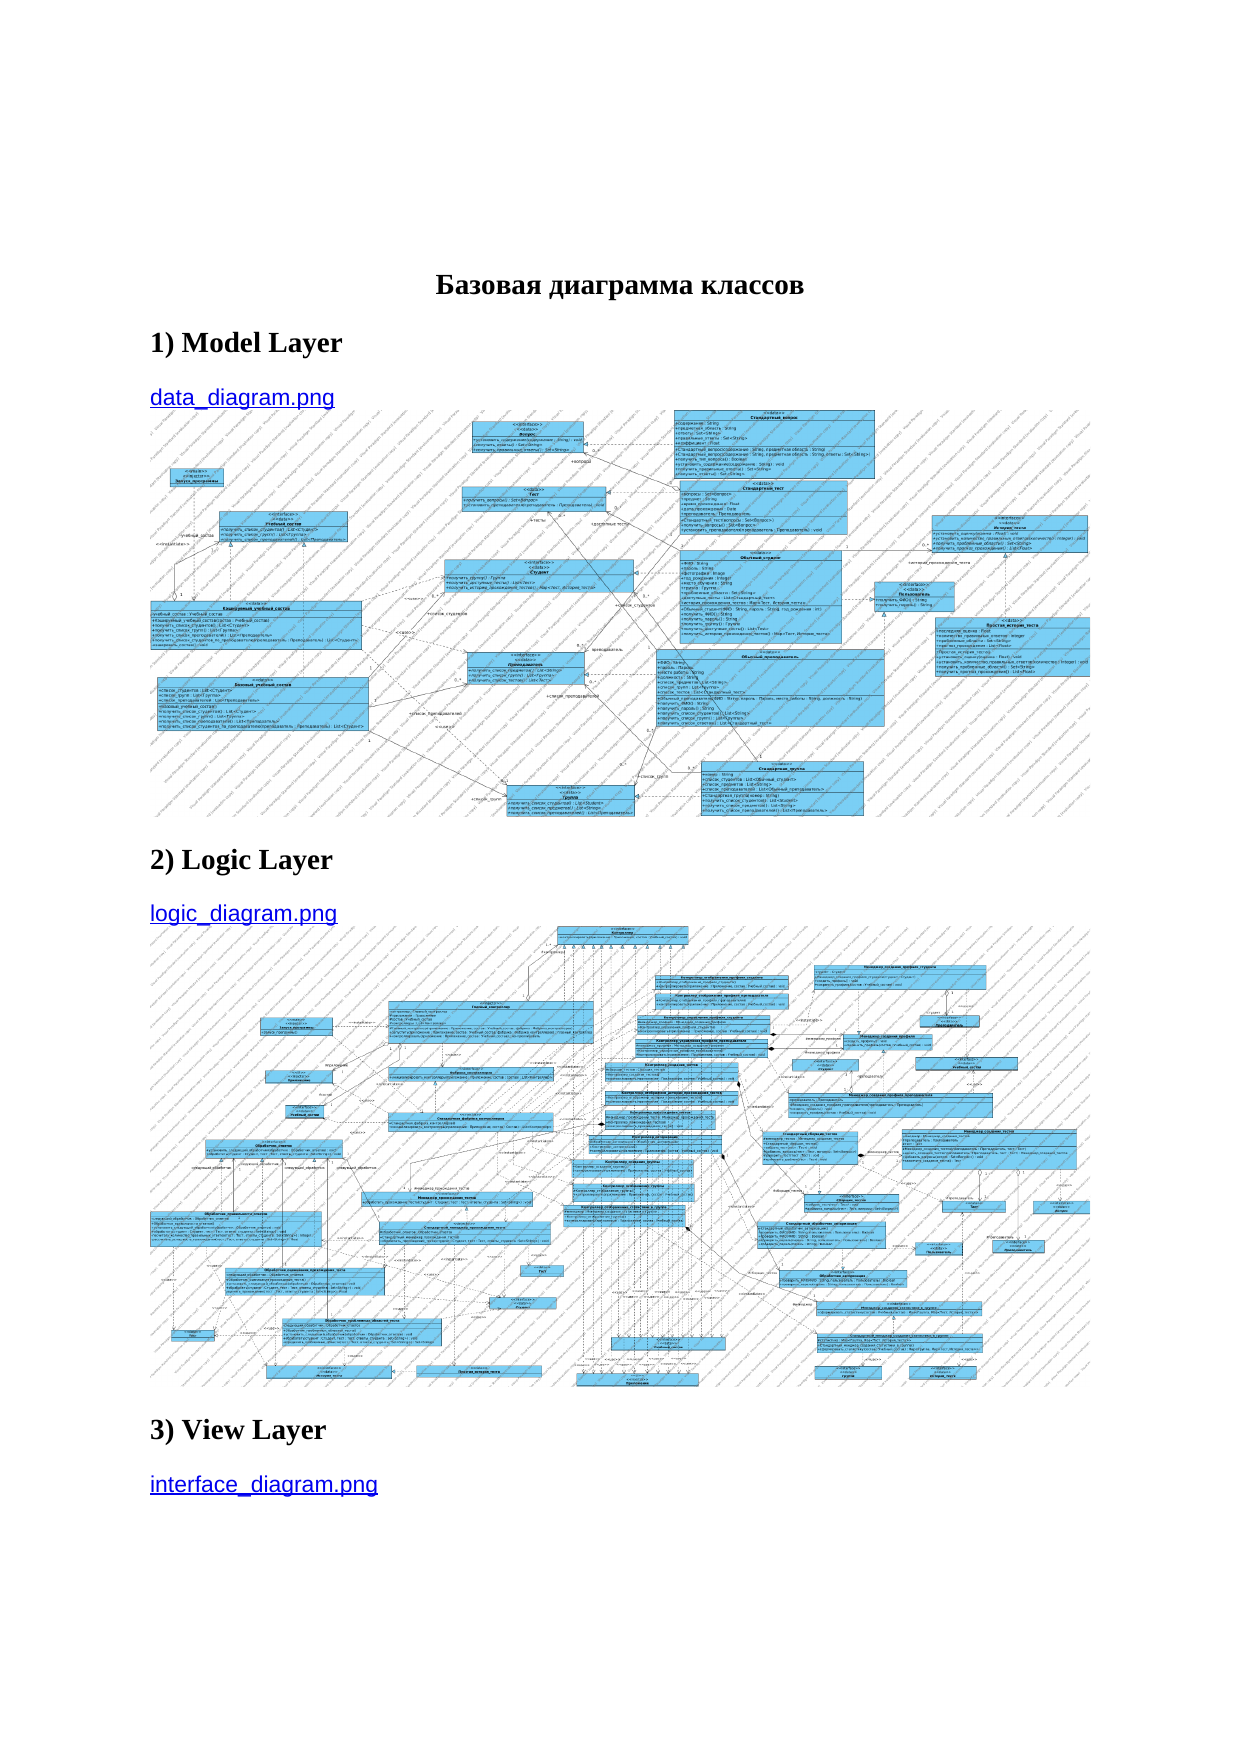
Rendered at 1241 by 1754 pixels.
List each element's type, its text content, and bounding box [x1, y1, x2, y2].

text interface_diagram.png [150, 1471, 1090, 1497]
text 1) Model Layer [150, 326, 1090, 359]
text 3) View Layer [150, 1412, 1090, 1446]
picture [150, 410, 1091, 817]
text Базовая диаграмма классов [150, 267, 1090, 301]
text data_diagram.png [150, 384, 1090, 410]
text 2) Logic Layer [150, 842, 1090, 875]
picture [150, 926, 1091, 1387]
text logic_diagram.png [150, 900, 1090, 926]
